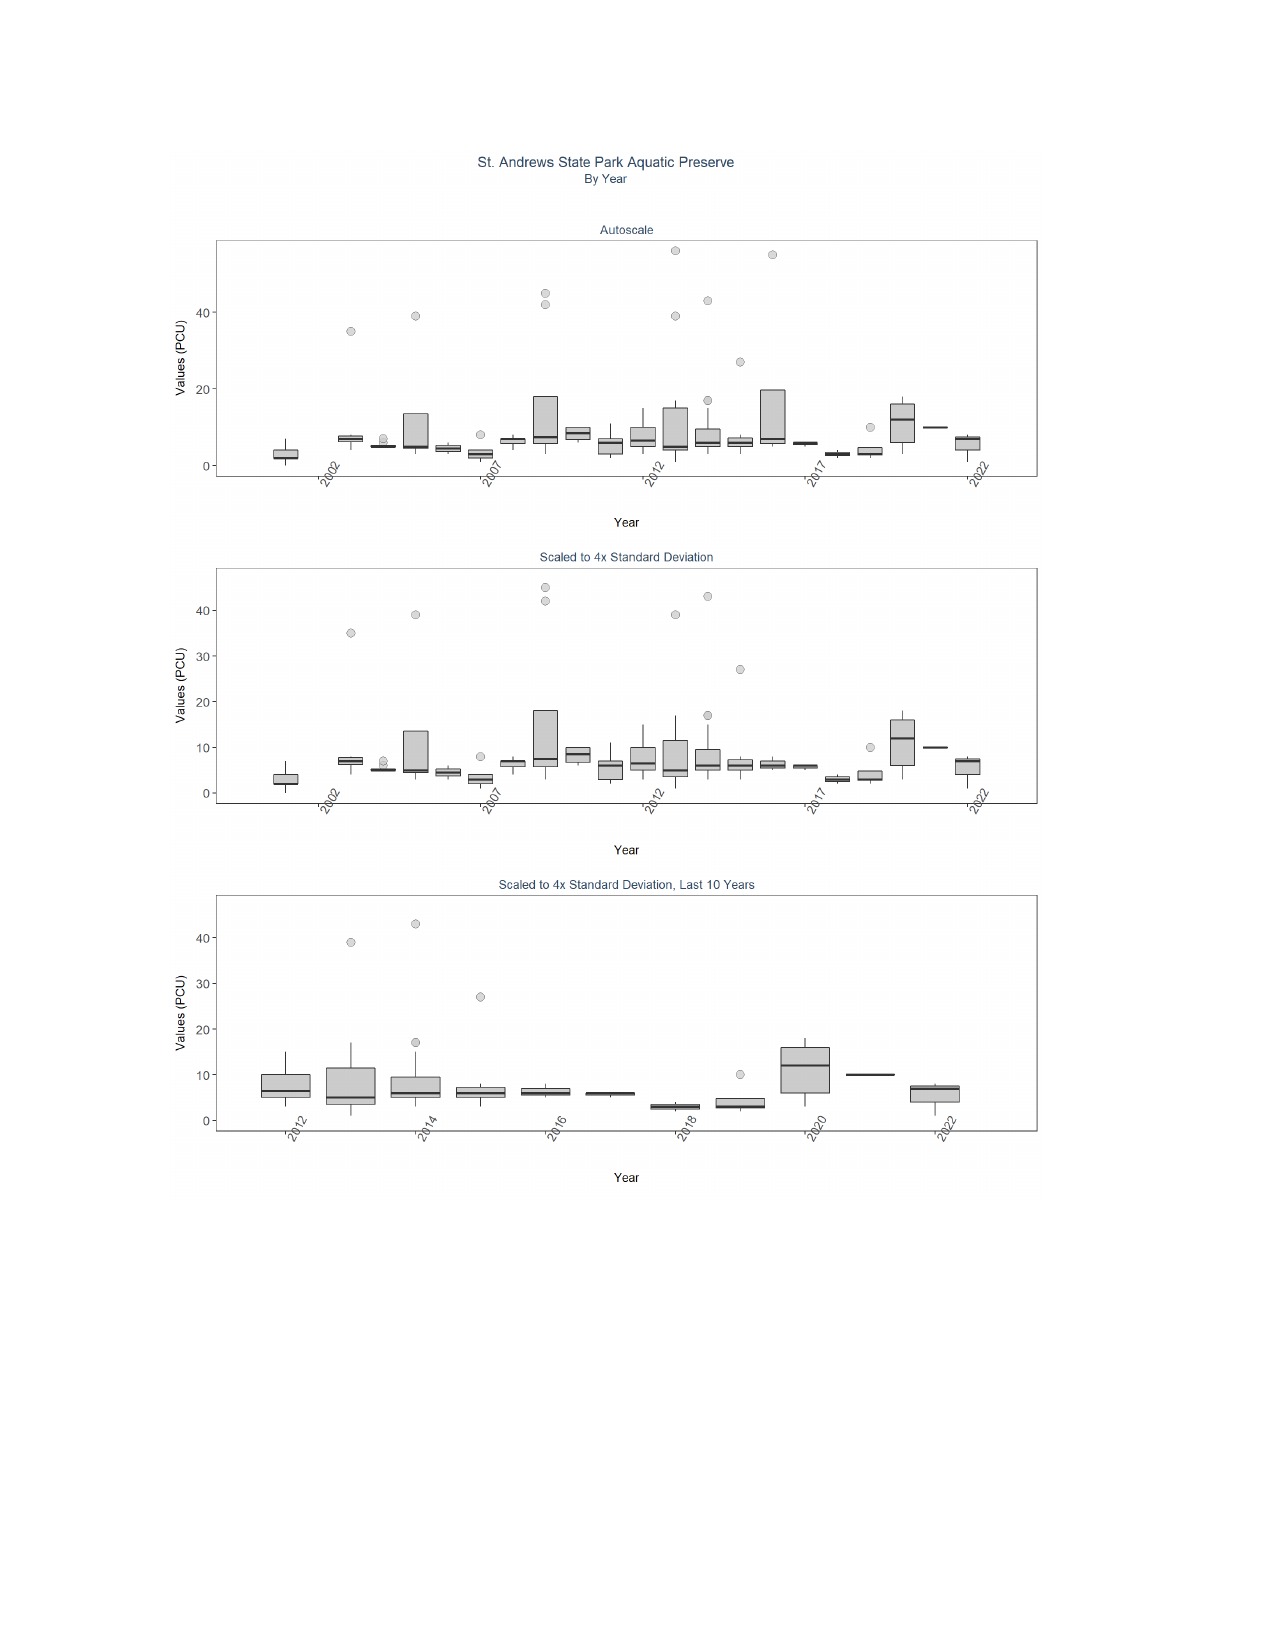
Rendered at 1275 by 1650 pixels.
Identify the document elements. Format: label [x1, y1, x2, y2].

picture [168, 150, 1044, 1200]
